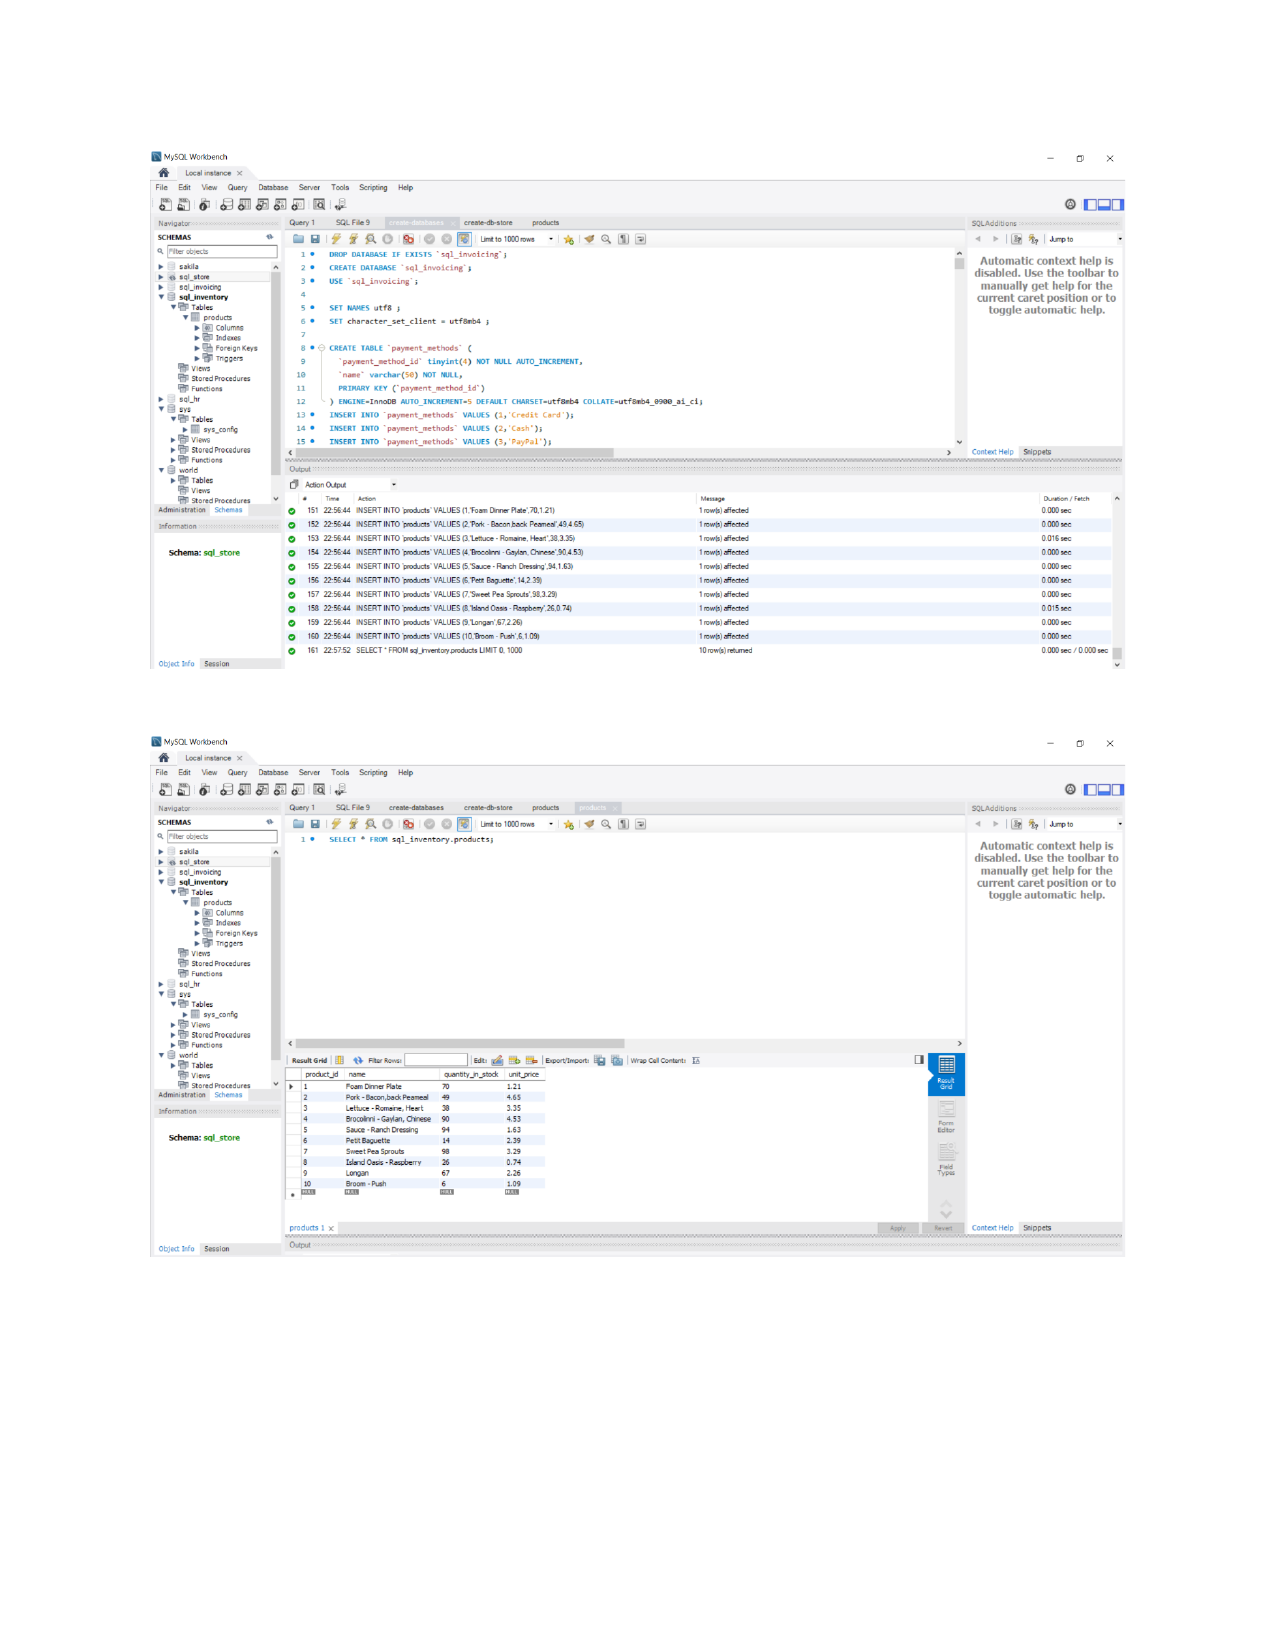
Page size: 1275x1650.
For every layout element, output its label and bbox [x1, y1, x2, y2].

picture [150, 150, 1125, 669]
picture [150, 734, 1125, 1257]
